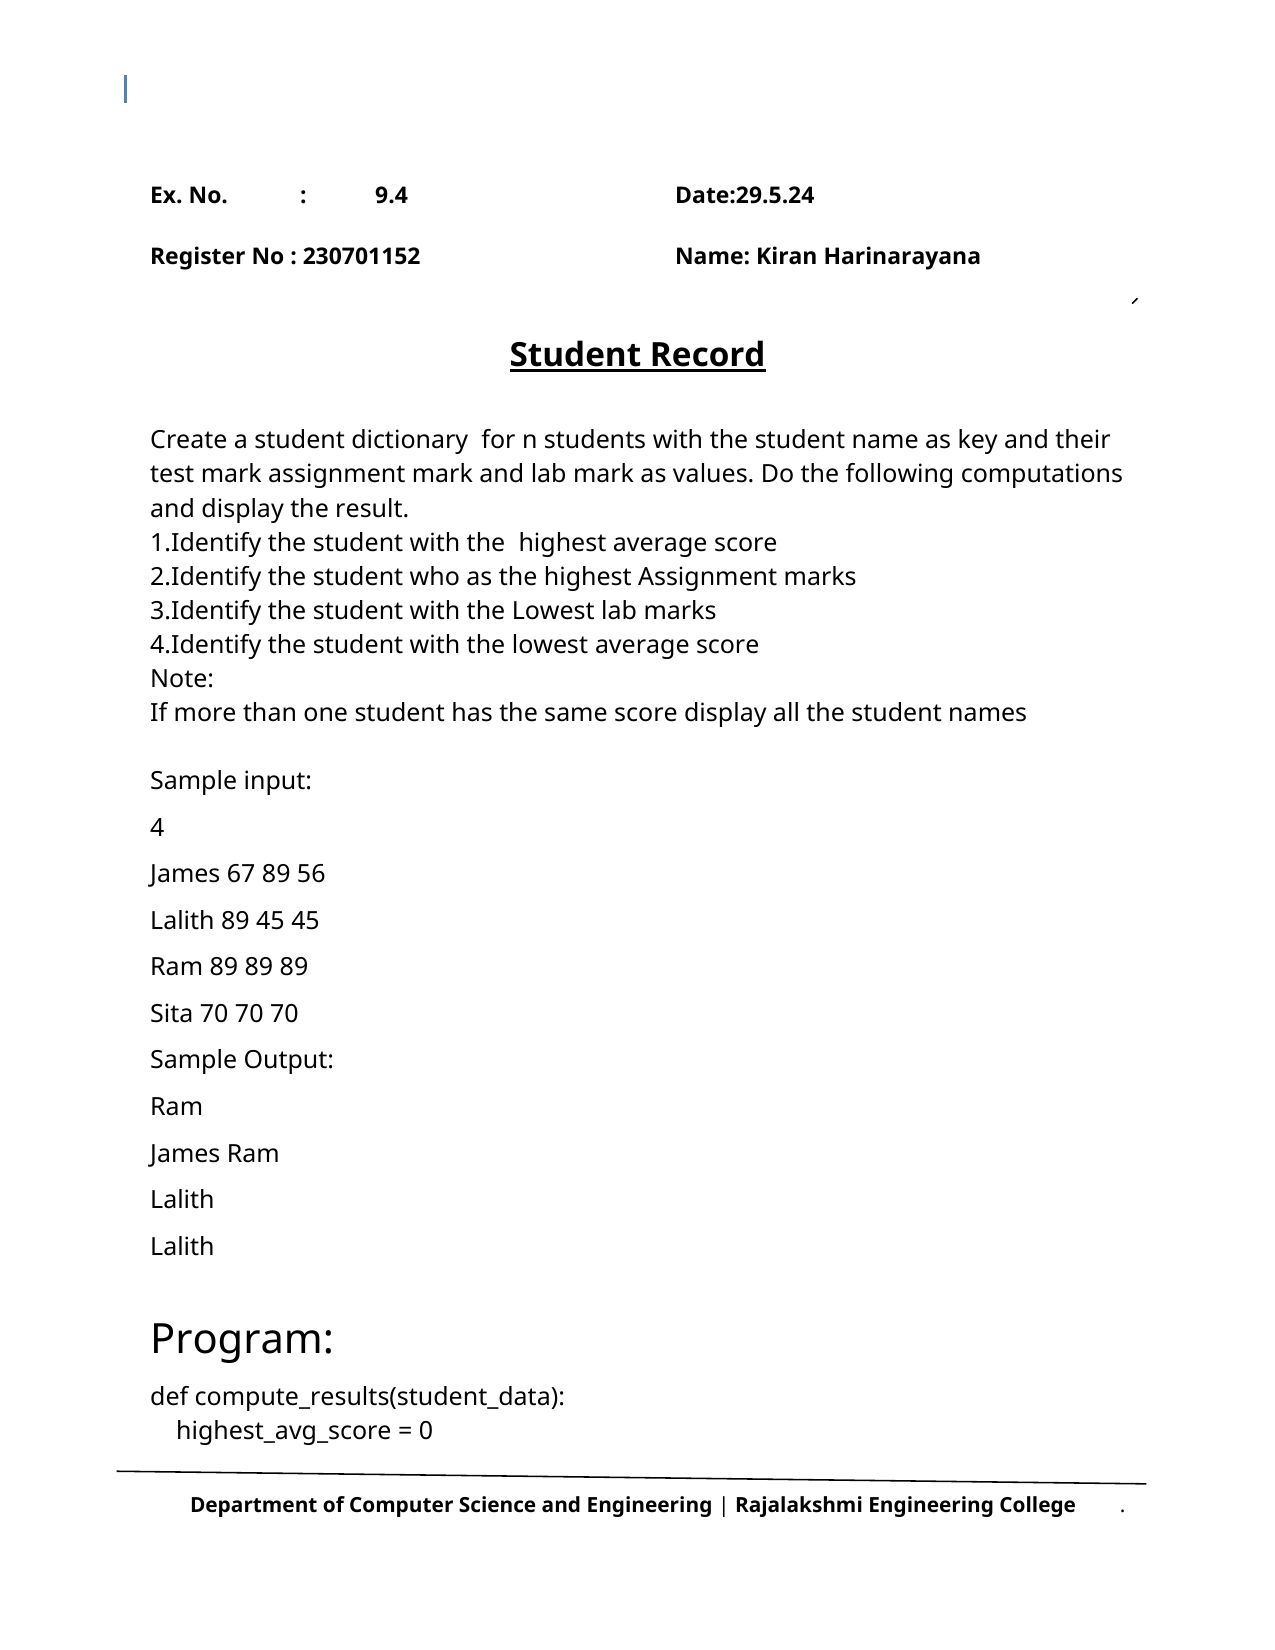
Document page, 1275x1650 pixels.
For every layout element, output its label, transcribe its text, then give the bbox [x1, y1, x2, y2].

text highest_avg_score = 0 [150, 1412, 1125, 1446]
text If more than one student has the same score display all the student names [150, 694, 1125, 729]
text Register No : 230701152 Name: Kiran Harinarayana [150, 239, 1125, 271]
text 4.Identify the student with the lowest average score [150, 626, 1125, 661]
text 3.Identify the student with the Lowest lab marks [150, 592, 1125, 626]
text Student Record [150, 331, 1125, 377]
text Lalith [150, 1228, 1125, 1262]
text def compute_results(student_data): [150, 1378, 1125, 1412]
text Program: [150, 1309, 1125, 1366]
text 2.Identify the student who as the highest Assignment marks [150, 558, 1125, 592]
text Ram [150, 1089, 1125, 1123]
text James 67 89 56 [150, 856, 1125, 890]
text Ram 89 89 89 [150, 949, 1125, 983]
text Lalith [150, 1182, 1125, 1216]
text James Ram [150, 1135, 1125, 1169]
text Sita 70 70 70 [150, 996, 1125, 1029]
text Sample Output: [150, 1042, 1125, 1076]
text Create a student dictionary for n students with the student name as key and their test mark assignment mark and lab mark as values. Do the following computations and display the result. [150, 422, 1125, 524]
text Ex. No. : 9.4 Date:29.5.24 [150, 179, 1125, 210]
text 1.Identify the student with the highest average score [150, 524, 1125, 558]
text Note: [150, 661, 1125, 694]
text Sample input: [150, 763, 1125, 797]
text 4 [150, 809, 1125, 843]
text Lalith 89 45 45 [150, 902, 1125, 936]
